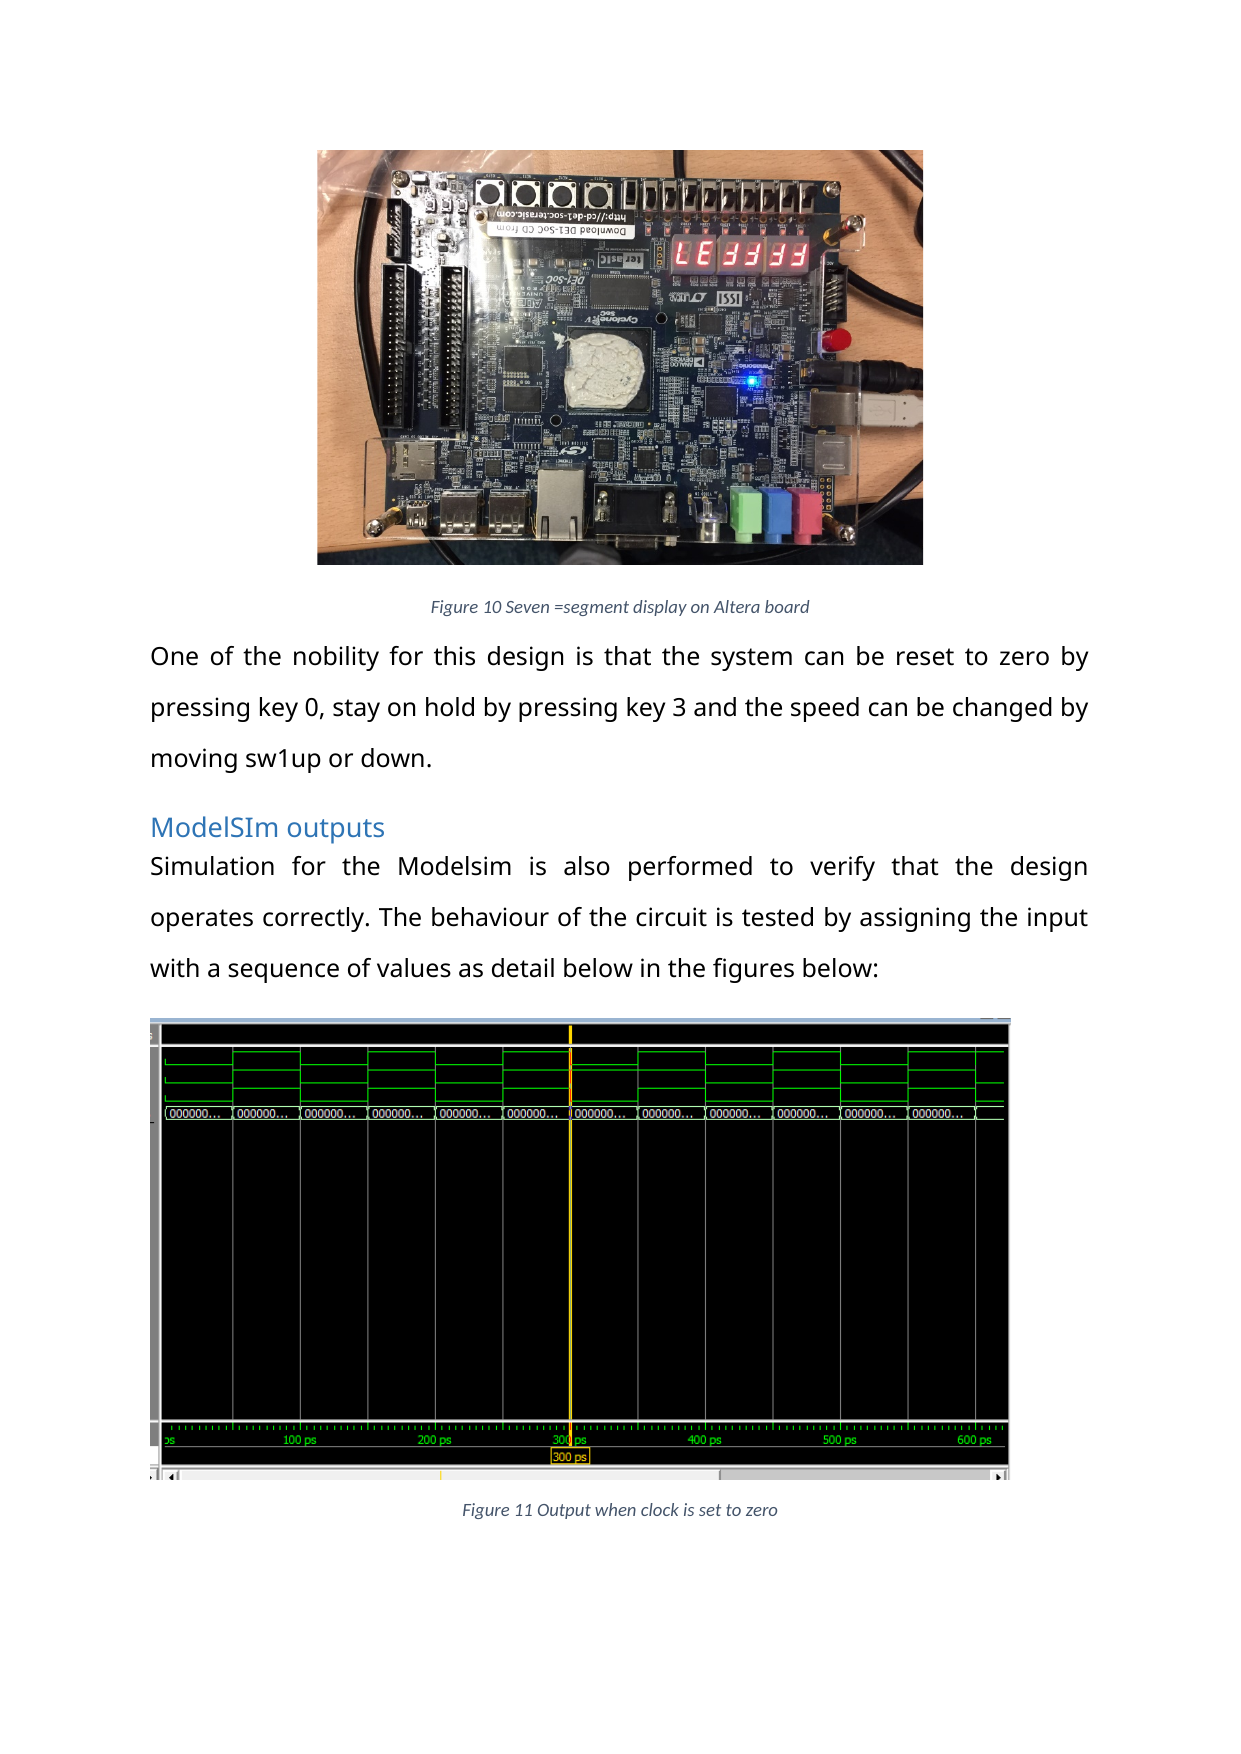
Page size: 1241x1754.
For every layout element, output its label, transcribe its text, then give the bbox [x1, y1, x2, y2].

subtitle ModelSIm outputs [150, 809, 1090, 846]
text Figure 10 Seven =segment display on Altera board [150, 595, 1090, 618]
text One of the nobility for this design is that the system can be reset to zero by pressing key 0, stay on hold by pressing key 3 and the speed can be changed by moving sw1up or down. [150, 639, 1090, 775]
picture [150, 1018, 1011, 1480]
picture [317, 150, 924, 565]
text Figure 11 Output when clock is set to zero [150, 1498, 1090, 1521]
text Simulation for the Modelsim is also performed to verify that the design operates correctly. The behaviour of the circuit is tested by assigning the input with a sequence of values as detail below in the figures below: [150, 848, 1090, 985]
